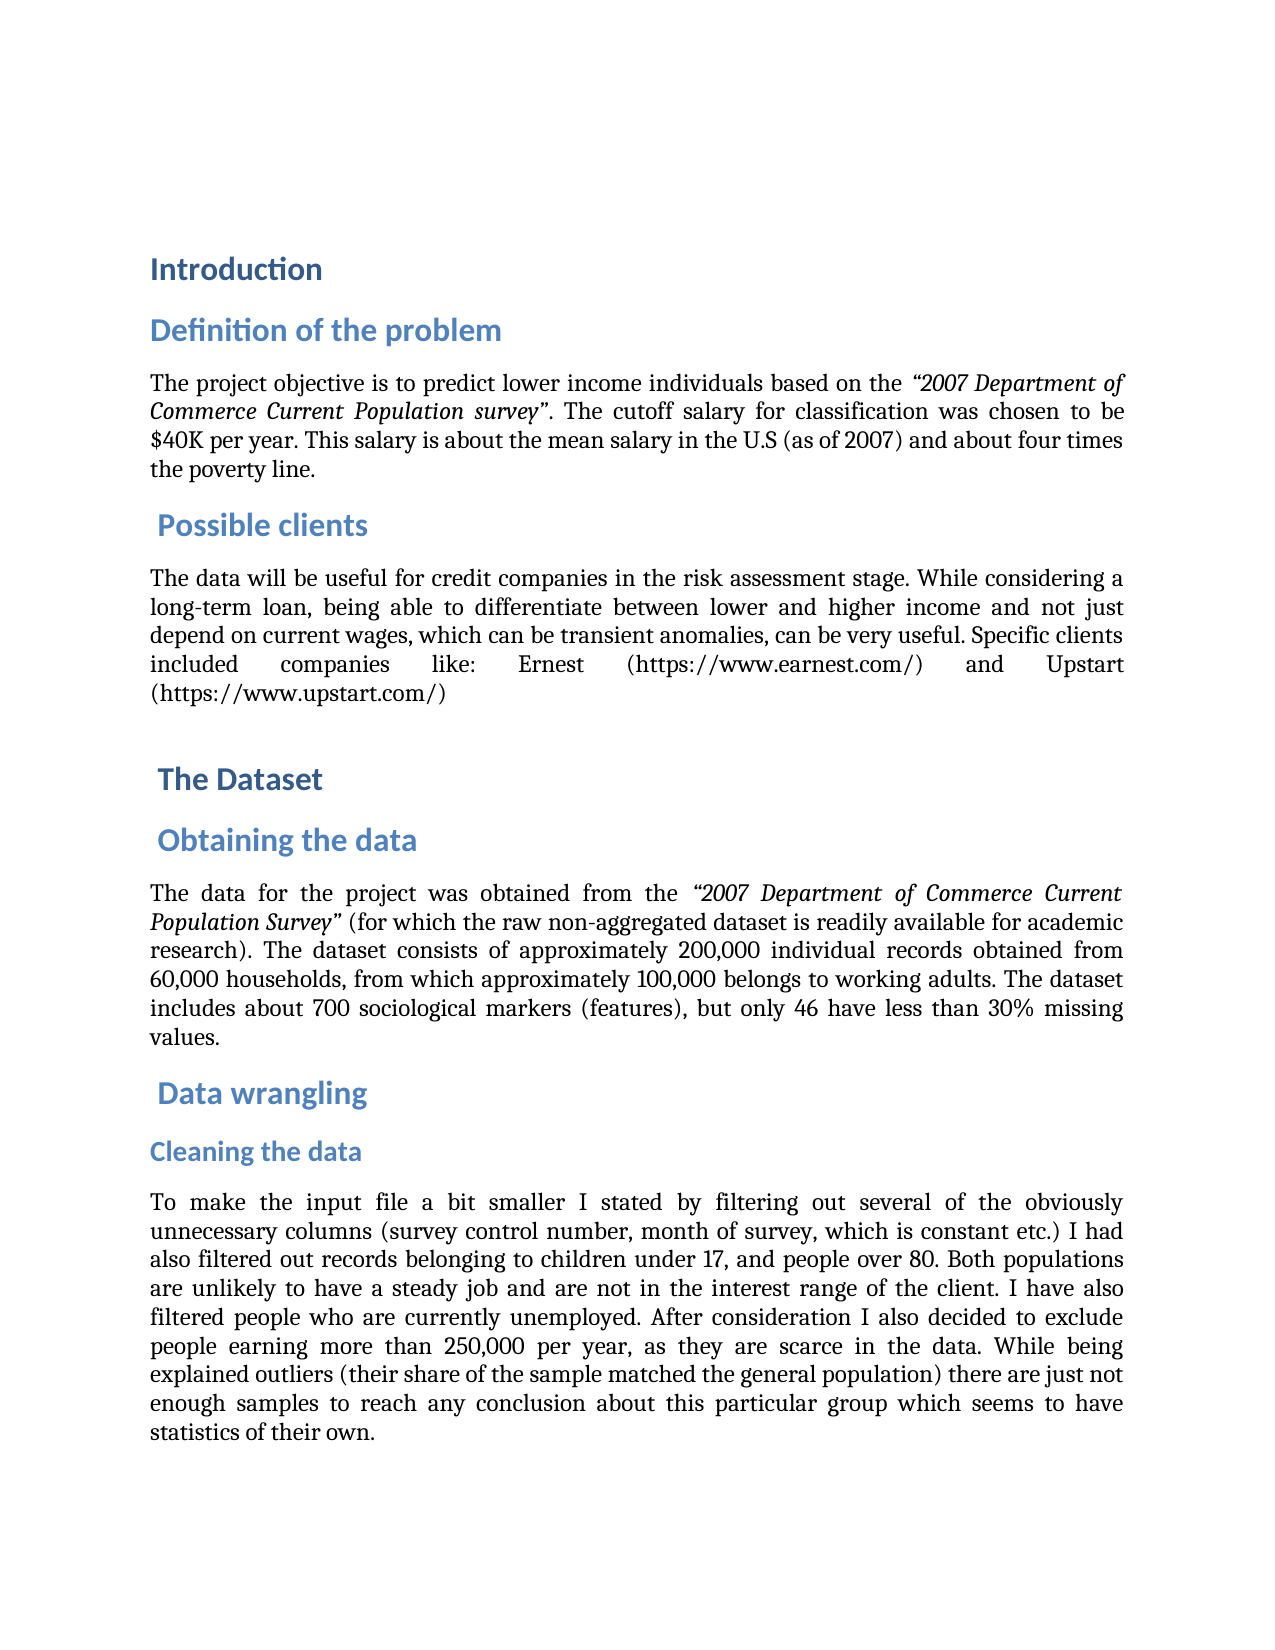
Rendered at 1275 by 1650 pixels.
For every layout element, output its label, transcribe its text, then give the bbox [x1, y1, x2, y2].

subtitle Introduction [150, 247, 1125, 288]
subtitle Definition of the problem [150, 309, 1125, 350]
text The data will be useful for credit companies in the risk assessment stage. While considering a long-term loan, being able to differentiate between lower and higher income and not just depend on current wages, which can be transient anomalies, can be very useful. Specific clients included companies like: Ernest (https://www.earnest.com/) and Upstart (https://www.upstart.com/) [150, 564, 1125, 708]
subtitle Possible clients [150, 504, 1125, 545]
subtitle Obtaining the data [150, 819, 1125, 860]
text The project objective is to predict lower income individuals based on the “2007 Department of Commerce Current Population survey”. The cutoff salary for classification was chosen to be $40K per year. This salary is about the mean salary in the U.S (as of 2007) and about four times the poverty line. [150, 368, 1125, 483]
subtitle Cleaning the data [150, 1133, 1125, 1169]
text The data for the project was obtained from the “2007 Department of Commerce Current Population Survey” (for which the raw non-aggregated dataset is readily available for academic research). The dataset consists of approximately 200,000 individual records obtained from 60,000 households, from which approximately 100,000 belongs to working adults. The dataset includes about 700 sociological markers (features), but only 46 have less than 30% missing values. [150, 879, 1125, 1051]
subtitle The Dataset [150, 758, 1125, 798]
text To make the input file a bit smaller I stated by filtering out several of the obviously unnecessary columns (survey control number, month of survey, which is constant etc.) I had also filtered out records belonging to children under 17, and people over 80. Both populations are unlikely to have a steady job and are not in the interest range of the client. I have also filtered people who are currently unemployed. After consideration I also decided to exclude people earning more than 250,000 per year, as they are scarce in the data. While being explained outliers (their share of the sample matched the general population) there are just not enough samples to reach any conclusion about this particular group which seems to have statistics of their own. [150, 1188, 1125, 1447]
subtitle Data wrangling [150, 1072, 1125, 1113]
